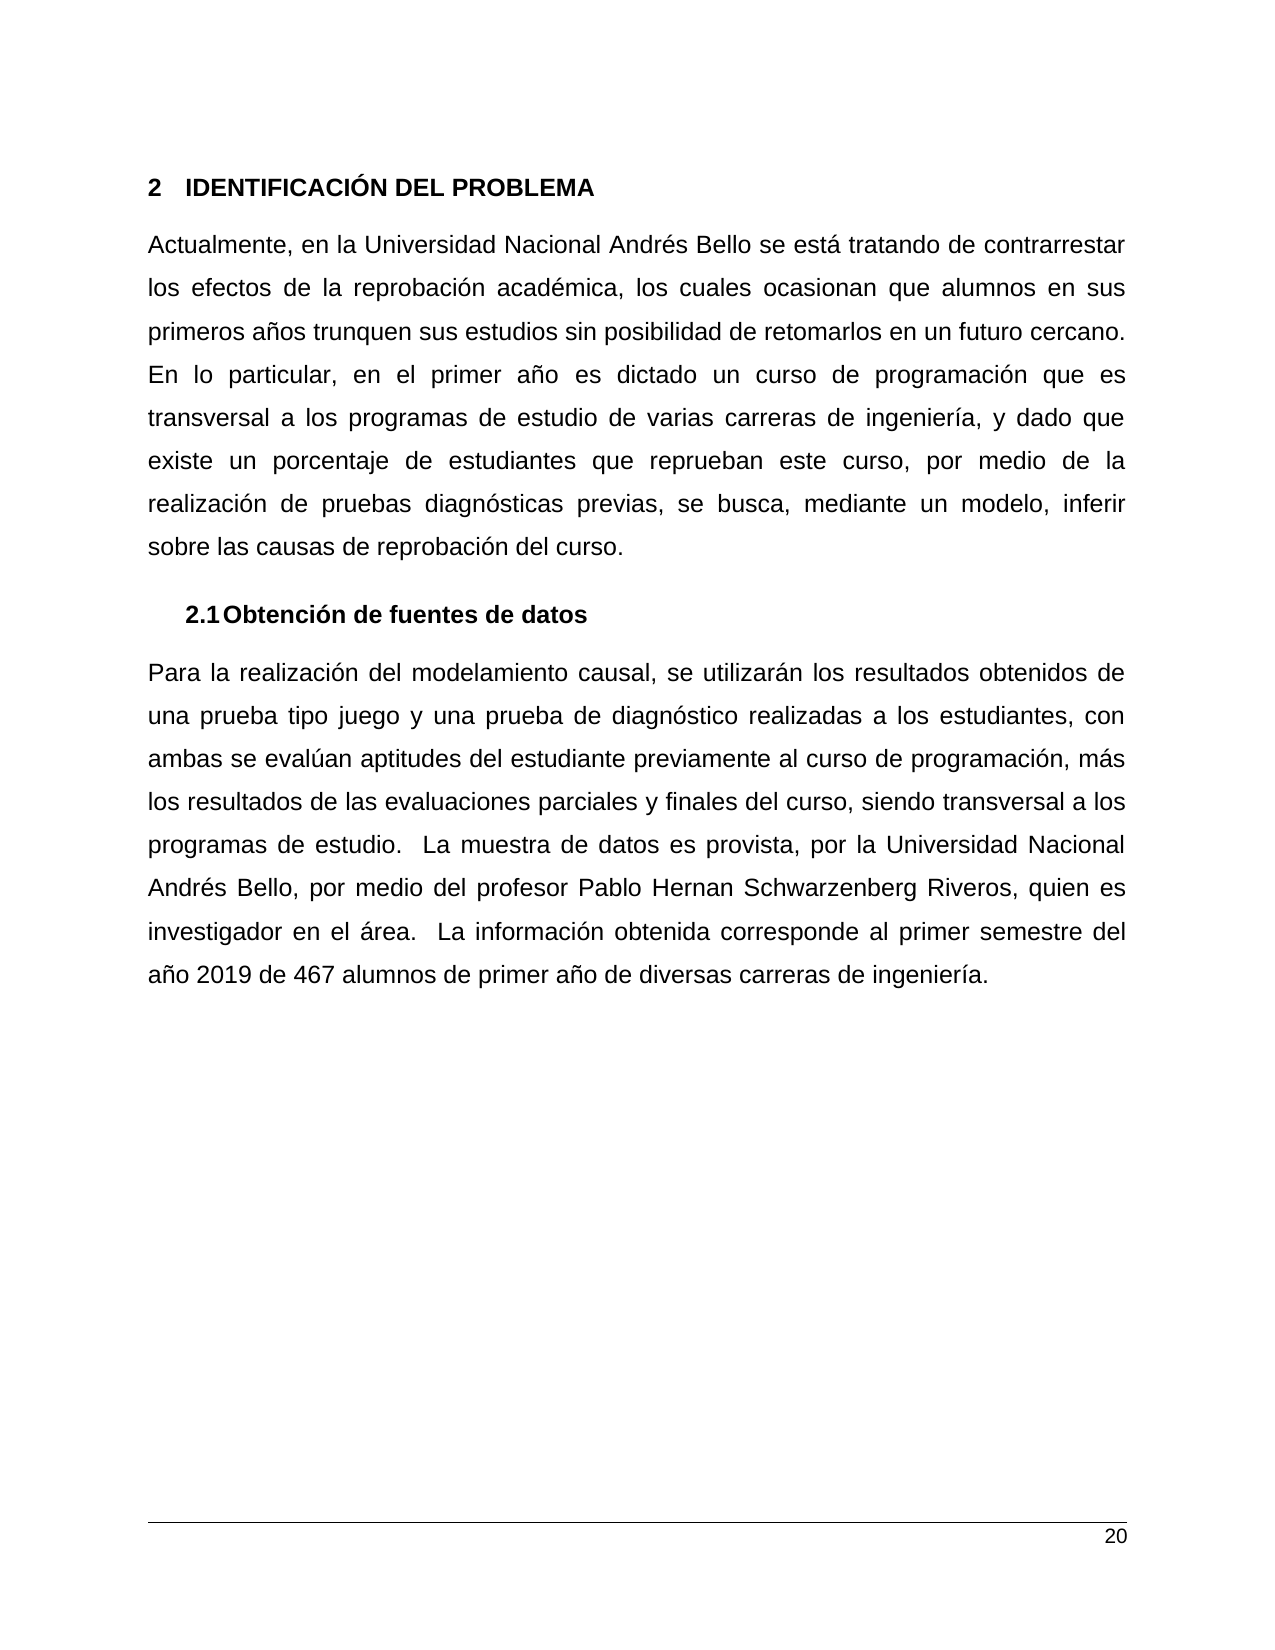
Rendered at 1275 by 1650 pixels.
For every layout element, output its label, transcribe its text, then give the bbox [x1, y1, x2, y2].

text Obtención de fuentes de datos [185, 600, 1127, 629]
text Para la realización del modelamiento causal, se utilizarán los resultados obtenidos de una prueba tipo juego y una prueba de diagnóstico realizadas a los estudiantes, con ambas se evalúan aptitudes del estudiante previamente al curso de programación, más los resultados de las evaluaciones parciales y finales del curso, siendo transversal a los programas de estudio. La muestra de datos es provista, por la Universidad Nacional Andrés Bello, por medio del profesor Pablo Hernan Schwarzenberg Riveros, quien es investigador en el área. La información obtenida corresponde al primer semestre del año 2019 de 467 alumnos de primer año de diversas carreras de ingeniería. [148, 658, 1127, 988]
text identificación del problema [148, 173, 1127, 201]
text Actualmente, en la Universidad Nacional Andrés Bello se está tratando de contrarrestar los efectos de la reprobación académica, los cuales ocasionan que alumnos en sus primeros años trunquen sus estudios sin posibilidad de retomarlos en un futuro cercano. En lo particular, en el primer año es dictado un curso de programación que es transversal a los programas de estudio de varias carreras de ingeniería, y dado que existe un porcentaje de estudiantes que reprueban este curso, por medio de la realización de pruebas diagnósticas previas, se busca, mediante un modelo, inferir sobre las causas de reprobación del curso. [148, 230, 1127, 561]
